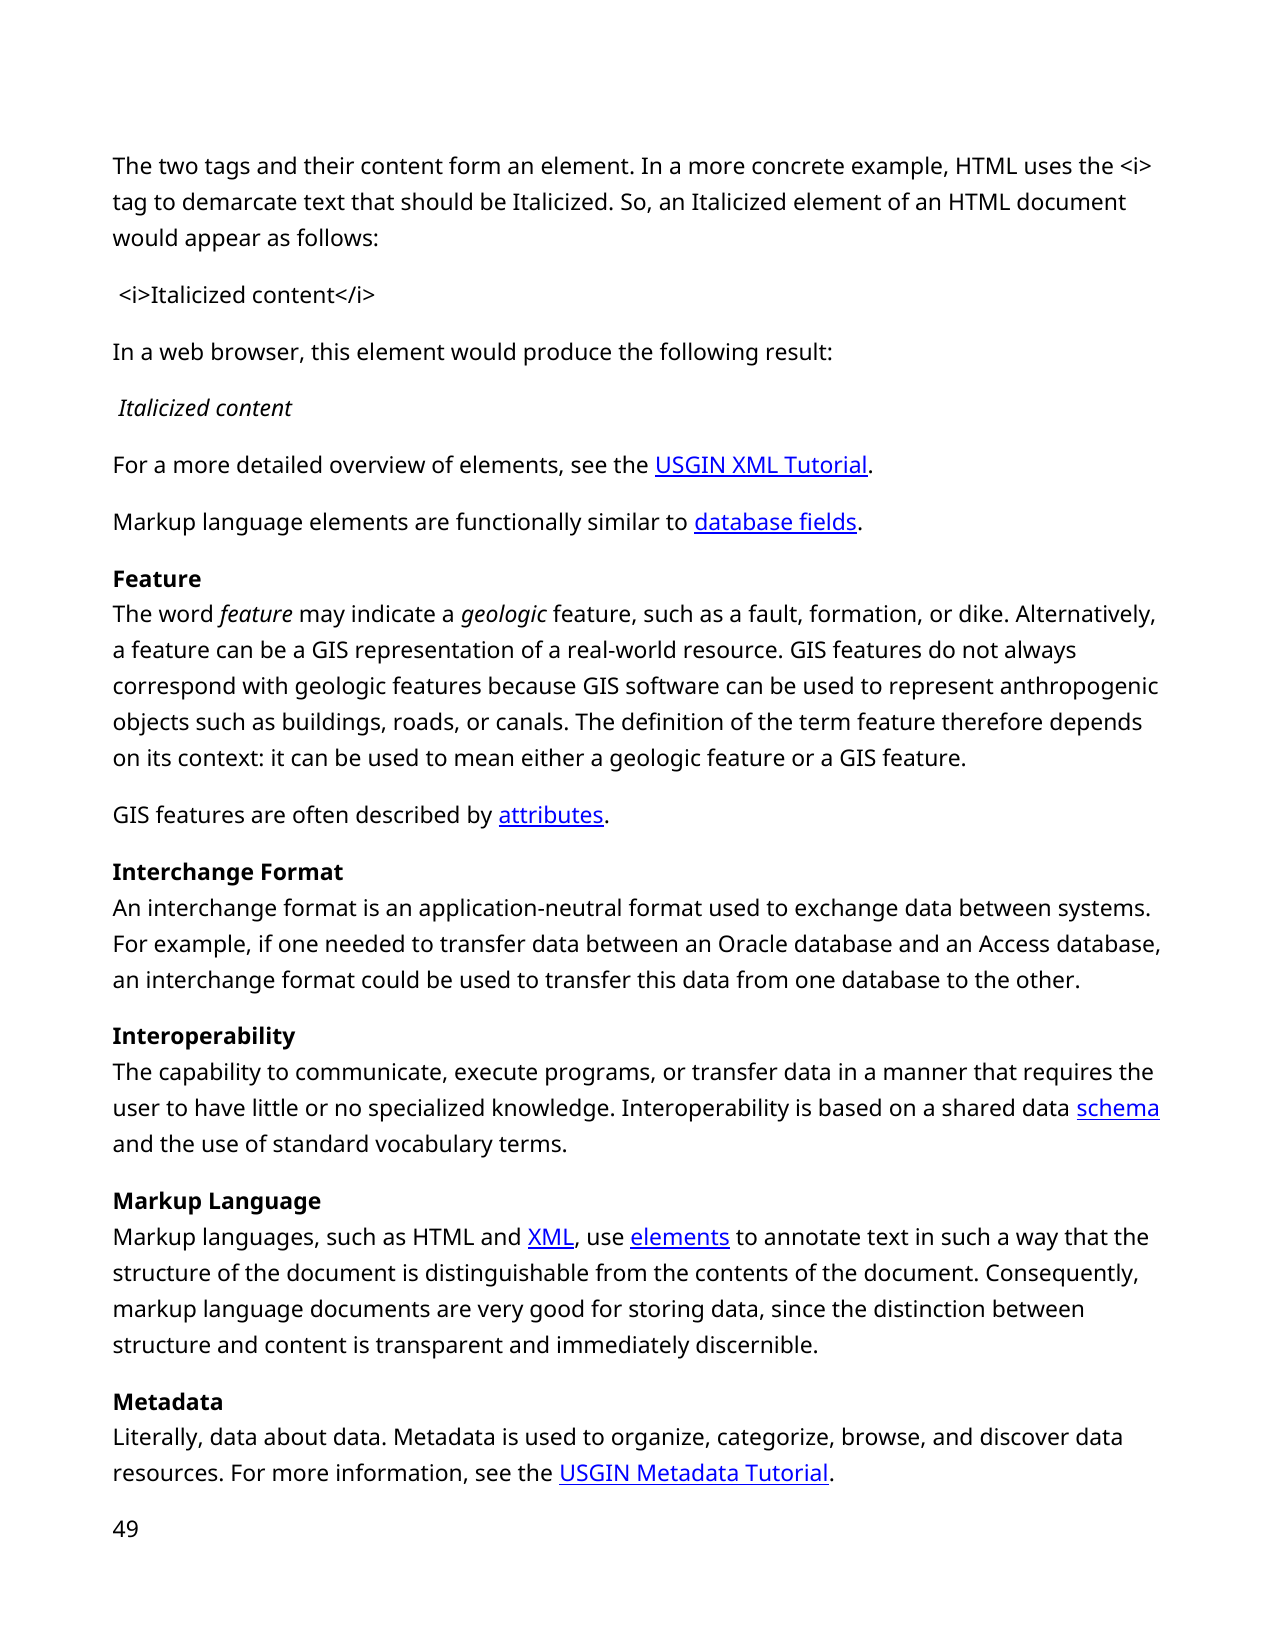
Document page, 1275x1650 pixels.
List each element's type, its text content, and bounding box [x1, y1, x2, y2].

text Feature [112, 562, 1162, 594]
text The capability to communicate, execute programs, or transfer data in a manner that requires the user to have little or no specialized knowledge. Interoperability is based on a shared data schema and the use of standard vocabulary terms. [112, 1056, 1162, 1159]
text Interoperability [112, 1020, 1162, 1052]
text An interchange format is an application-neutral format used to exchange data between systems. For example, if one needed to transfer data between an Oracle database and an Access database, an interchange format could be used to transfer this data from one database to the other. [112, 892, 1162, 995]
text Markup language elements are functionally similar to database fields. [112, 506, 1162, 537]
text For a more detailed overview of elements, see the USGIN XML Tutorial. [112, 449, 1162, 480]
text The word feature may indicate a geologic feature, such as a fault, formation, or dike. Alternatively, a feature can be a GIS representation of a real-world resource. GIS features do not always correspond with geologic features because GIS software can be used to represent anthropogenic objects such as buildings, roads, or canals. The definition of the term feature therefore depends on its context: it can be used to mean either a geologic feature or a GIS feature. [112, 598, 1162, 773]
text Markup Language [112, 1185, 1162, 1216]
text GIS features are often described by attributes. [112, 799, 1162, 830]
text The two tags and their content form an element. In a more concrete example, HTML uses the <i> tag to demarcate text that should be Italicized. So, an Italicized element of an HTML document would appear as follows: [112, 150, 1162, 253]
text In a web browser, this element would produce the following result: [112, 335, 1162, 367]
text Literally, data about data. Metadata is used to organize, categorize, browse, and discover data resources. For more information, see the USGIN Metadata Tutorial. [112, 1421, 1162, 1488]
text Interchange Format [112, 856, 1162, 887]
text <i>Italicized content</i> [112, 279, 1162, 310]
text Metadata [112, 1385, 1162, 1417]
text Markup languages, such as HTML and XML, use elements to annotate text in such a way that the structure of the document is distinguishable from the contents of the document. Consequently, markup language documents are very good for storing data, since the distinction between structure and content is transparent and immediately discernible. [112, 1221, 1162, 1360]
text Italicized content [112, 392, 1162, 423]
